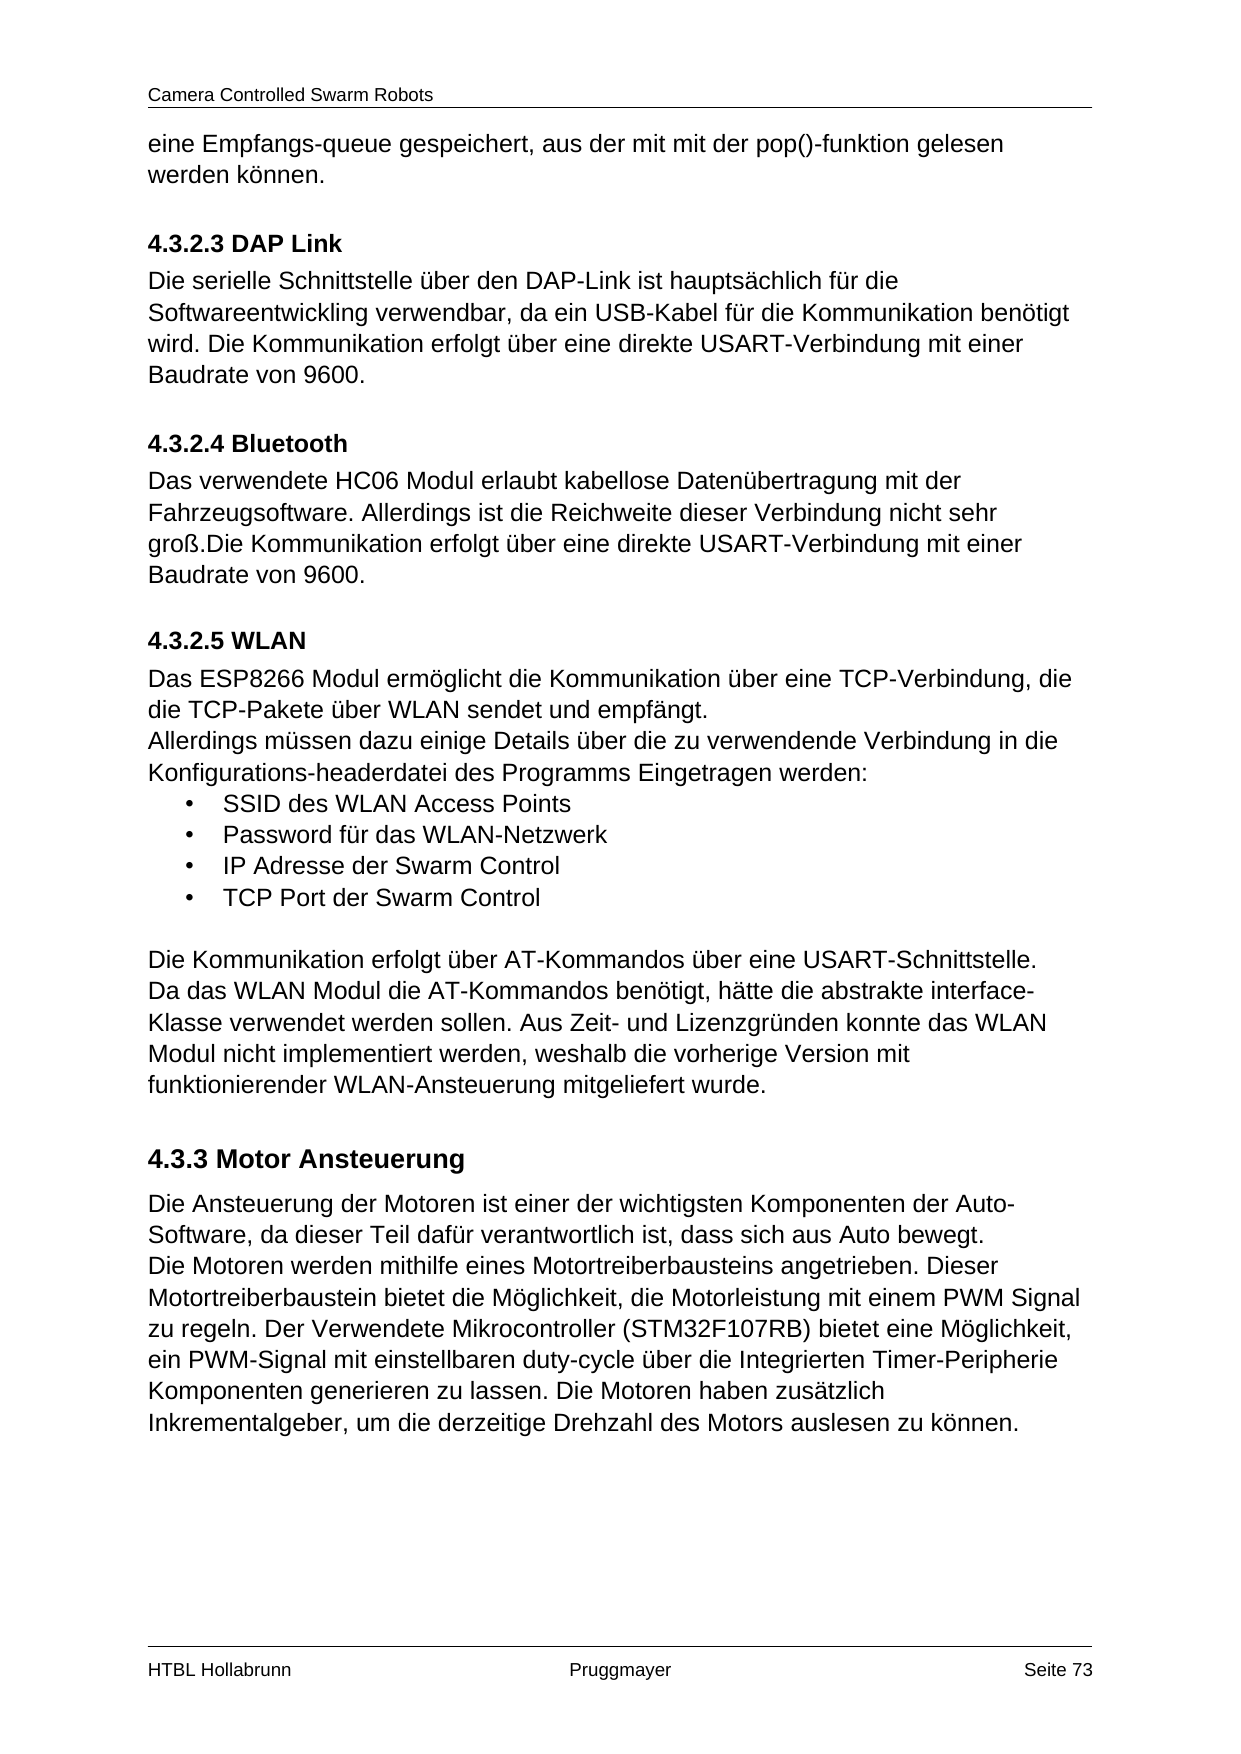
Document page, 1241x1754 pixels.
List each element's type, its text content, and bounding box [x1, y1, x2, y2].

list Password für das WLAN-Netzwerk [185, 818, 1092, 849]
text Die serielle Schnittstelle über den DAP-Link ist hauptsächlich für die Softwareentwickling verwendbar, da ein USB-Kabel für die Kommunikation benötigt wird. Die Kommunikation erfolgt über eine direkte USART-Verbindung mit einer Baudrate von 9600. [148, 264, 1092, 389]
text Die Motoren werden mithilfe eines Motortreiberbausteins angetrieben. Dieser Motortreiberbaustein bietet die Möglichkeit, die Motorleistung mit einem PWM Signal zu regeln. Der Verwendete Mikrocontroller (STM32F107RB) bietet eine Möglichkeit, ein PWM-Signal mit einstellbaren duty-cycle über die Integrierten Timer-Peripherie Komponenten generieren zu lassen. Die Motoren haben zusätzlich Inkrementalgeber, um die derzeitige Drehzahl des Motors auslesen zu können. [148, 1249, 1092, 1436]
subtitle Bluetooth [148, 426, 1092, 458]
text Da das WLAN Modul die AT-Kommandos benötigt, hätte die abstrakte interface-Klasse verwendet werden sollen. Aus Zeit- und Lizenzgründen konnte das WLAN Modul nicht implementiert werden, weshalb die vorherige Version mit funktionierender WLAN-Ansteuerung mitgeliefert wurde. [148, 974, 1092, 1099]
text Das ESP8266 Modul ermöglicht die Kommunikation über eine TCP-Verbindung, die die TCP-Pakete über WLAN sendet und empfängt. [148, 661, 1092, 724]
subtitle DAP Link [148, 226, 1092, 258]
text Die Ansteuerung der Motoren ist einer der wichtigsten Komponenten der Auto-Software, da dieser Teil dafür verantwortlich ist, dass sich aus Auto bewegt. [148, 1186, 1092, 1249]
text Allerdings müssen dazu einige Details über die zu verwendende Verbindung in die Konfigurations-headerdatei des Programms Eingetragen werden: [148, 724, 1092, 786]
list TCP Port der Swarm Control [185, 880, 1092, 911]
subtitle Motor Ansteuerung [148, 1143, 1092, 1174]
text Das verwendete HC06 Modul erlaubt kabellose Datenübertragung mit der Fahrzeugsoftware. Allerdings ist die Reichweite dieser Verbindung nicht sehr groß.Die Kommunikation erfolgt über eine direkte USART-Verbindung mit einer Baudrate von 9600. [148, 464, 1092, 589]
list SSID des WLAN Access Points [185, 786, 1092, 818]
list IP Adresse der Swarm Control [185, 849, 1092, 880]
subtitle WLAN [148, 624, 1092, 655]
text Die Kommunikation erfolgt über AT-Kommandos über eine USART-Schnittstelle. [148, 943, 1092, 974]
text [148, 126, 1092, 189]
